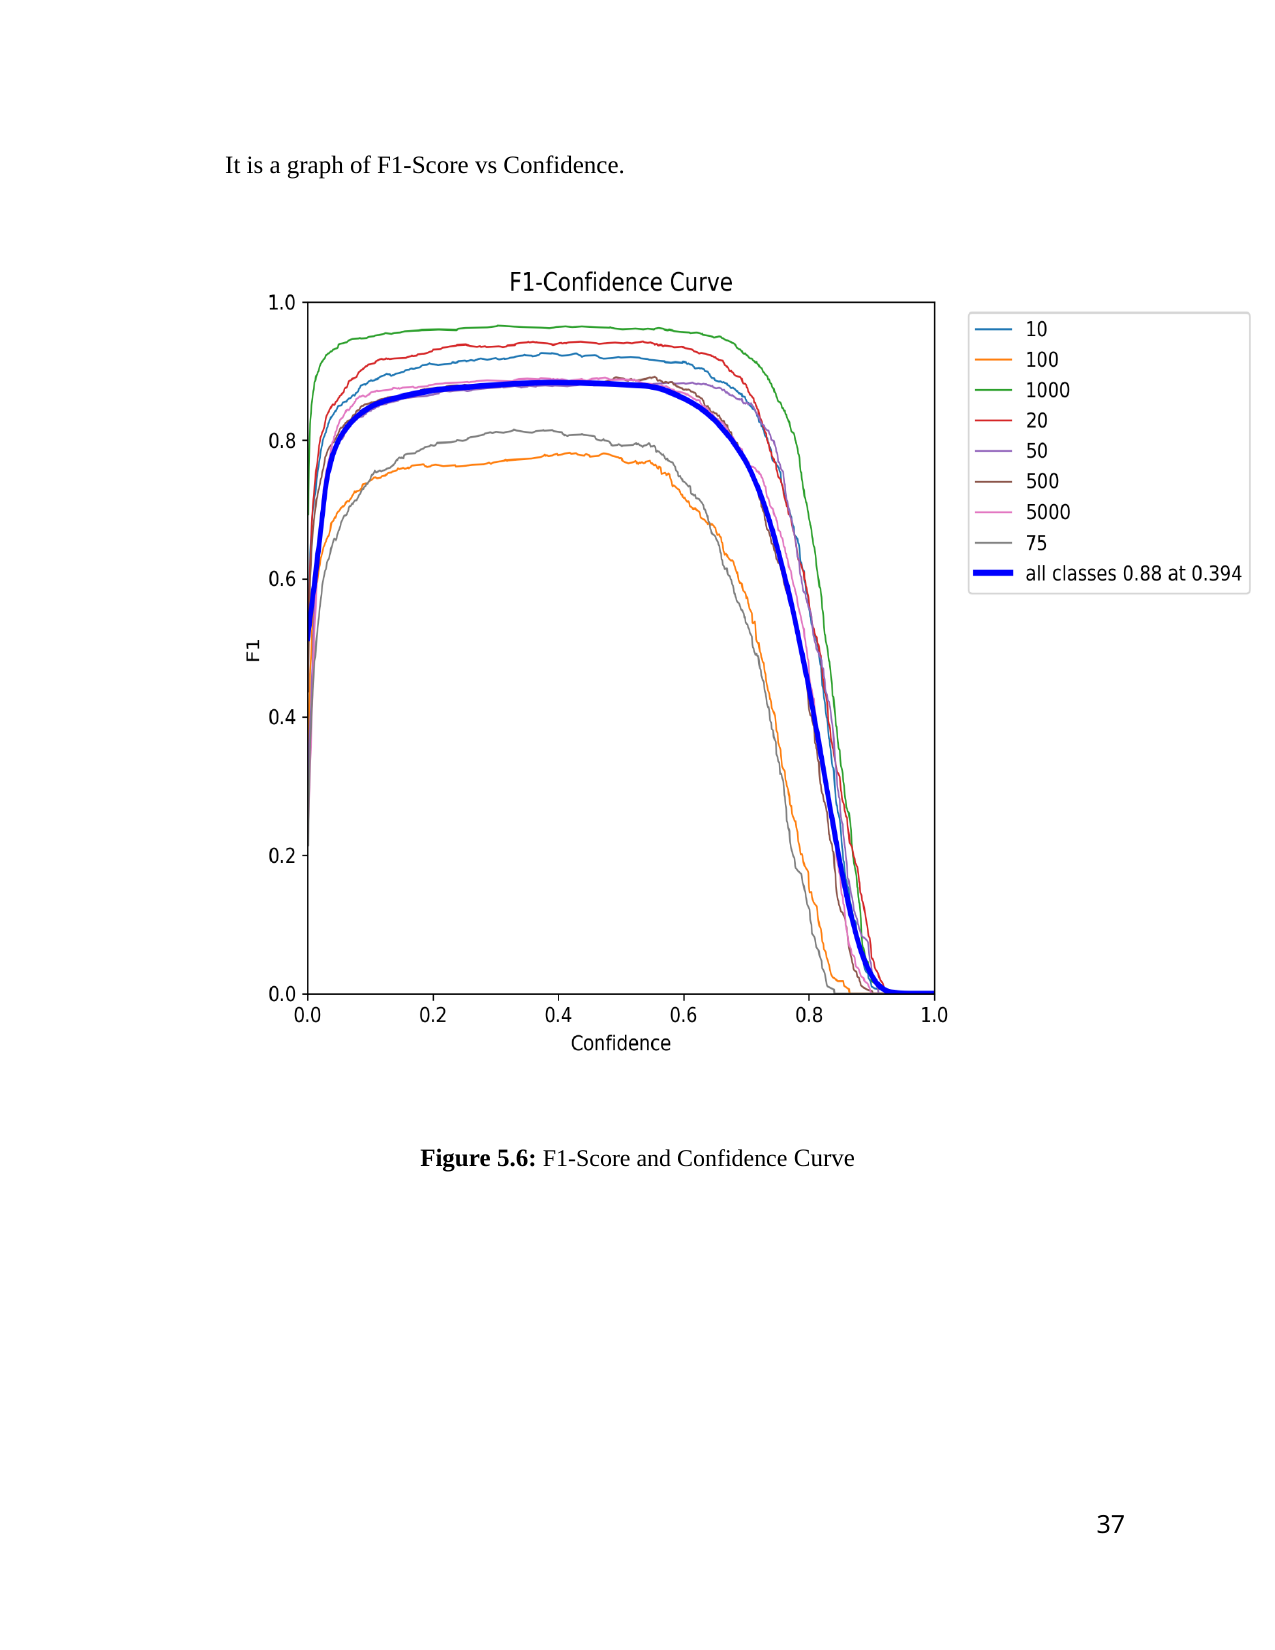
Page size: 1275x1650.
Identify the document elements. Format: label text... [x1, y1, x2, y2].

picture [225, 249, 1275, 1077]
text Figure 5.6: F1-Score and Confidence Curve [150, 1143, 1125, 1171]
list It is a graph of F1-Score vs Confidence. [225, 150, 1125, 179]
